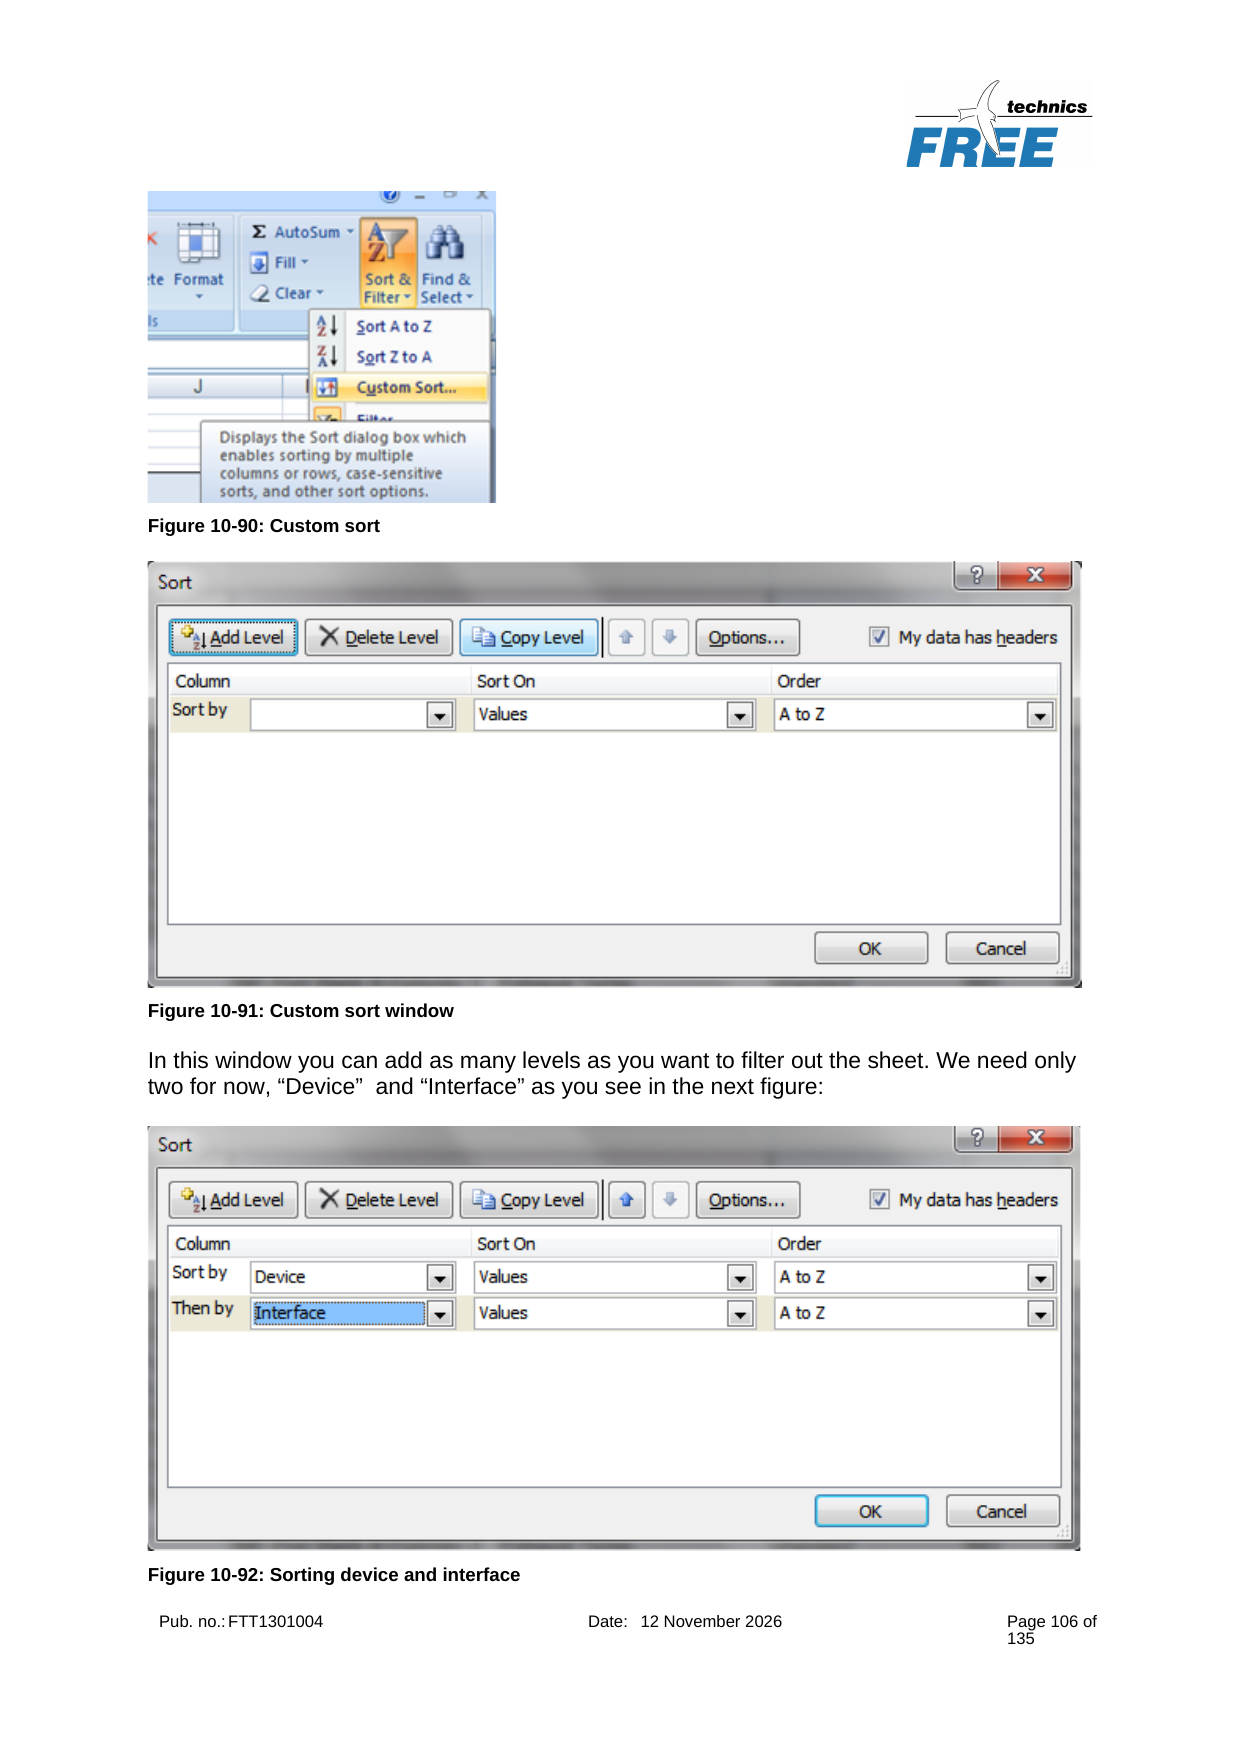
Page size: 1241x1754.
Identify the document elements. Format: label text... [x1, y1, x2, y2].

text In this window you can add as many levels as you want to filter out the sheet. We need only two for now, “Device” and “Interface” as you see in the next figure: [148, 1047, 1093, 1099]
picture [906, 80, 1093, 167]
picture [147, 1126, 1081, 1551]
picture [147, 191, 497, 503]
picture [147, 561, 1082, 988]
